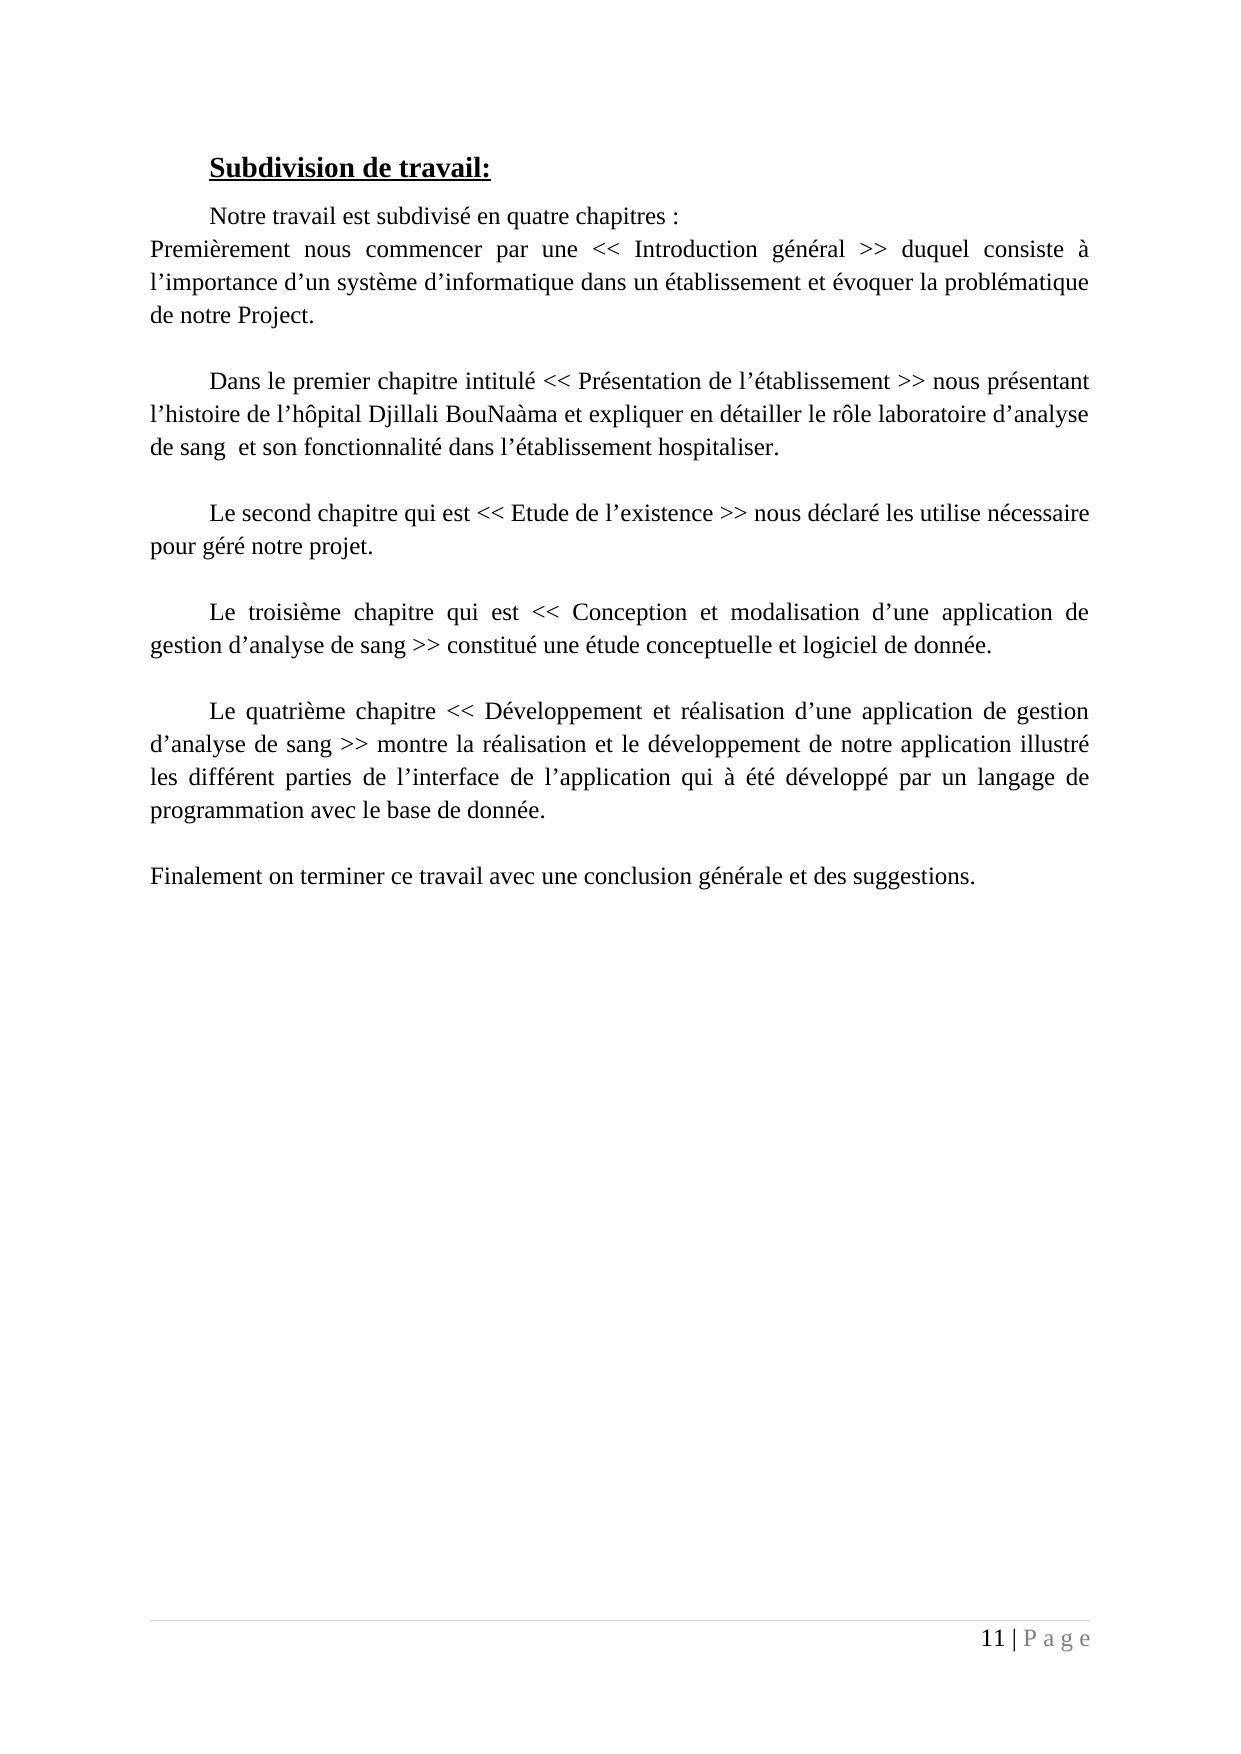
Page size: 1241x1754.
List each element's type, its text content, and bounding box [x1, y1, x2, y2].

text Le second chapitre qui est << Etude de l’existence >> nous déclaré les utilise nécessaire pour géré notre projet. [150, 498, 1090, 560]
text Notre travail est subdivisé en quatre chapitres : [150, 201, 1090, 230]
text Le quatrième chapitre << Développement et réalisation d’une application de gestion d’analyse de sang >> montre la réalisation et le développement de notre application illustré les différent parties de l’interface de l’application qui à été développé par un langage de programmation avec le base de donnée. [150, 696, 1090, 824]
text Le troisième chapitre qui est << Conception et modalisation d’une application de gestion d’analyse de sang >> constitué une étude conceptuelle et logiciel de donnée. [150, 597, 1090, 659]
text Dans le premier chapitre intitulé << Présentation de l’établissement >> nous présentant l’histoire de l’hôpital Djillali BouNaàma et expliquer en détailler le rôle laboratoire d’analyse de sang et son fonctionnalité dans l’établissement hospitaliser. [150, 366, 1090, 461]
list Subdivision de travail: [209, 150, 1090, 183]
text Premièrement nous commencer par une << Introduction général >> duquel consiste à l’importance d’un système d’informatique dans un établissement et évoquer la problématique de notre Project. [150, 234, 1090, 329]
text Finalement on terminer ce travail avec une conclusion générale et des suggestions. [150, 861, 1090, 890]
